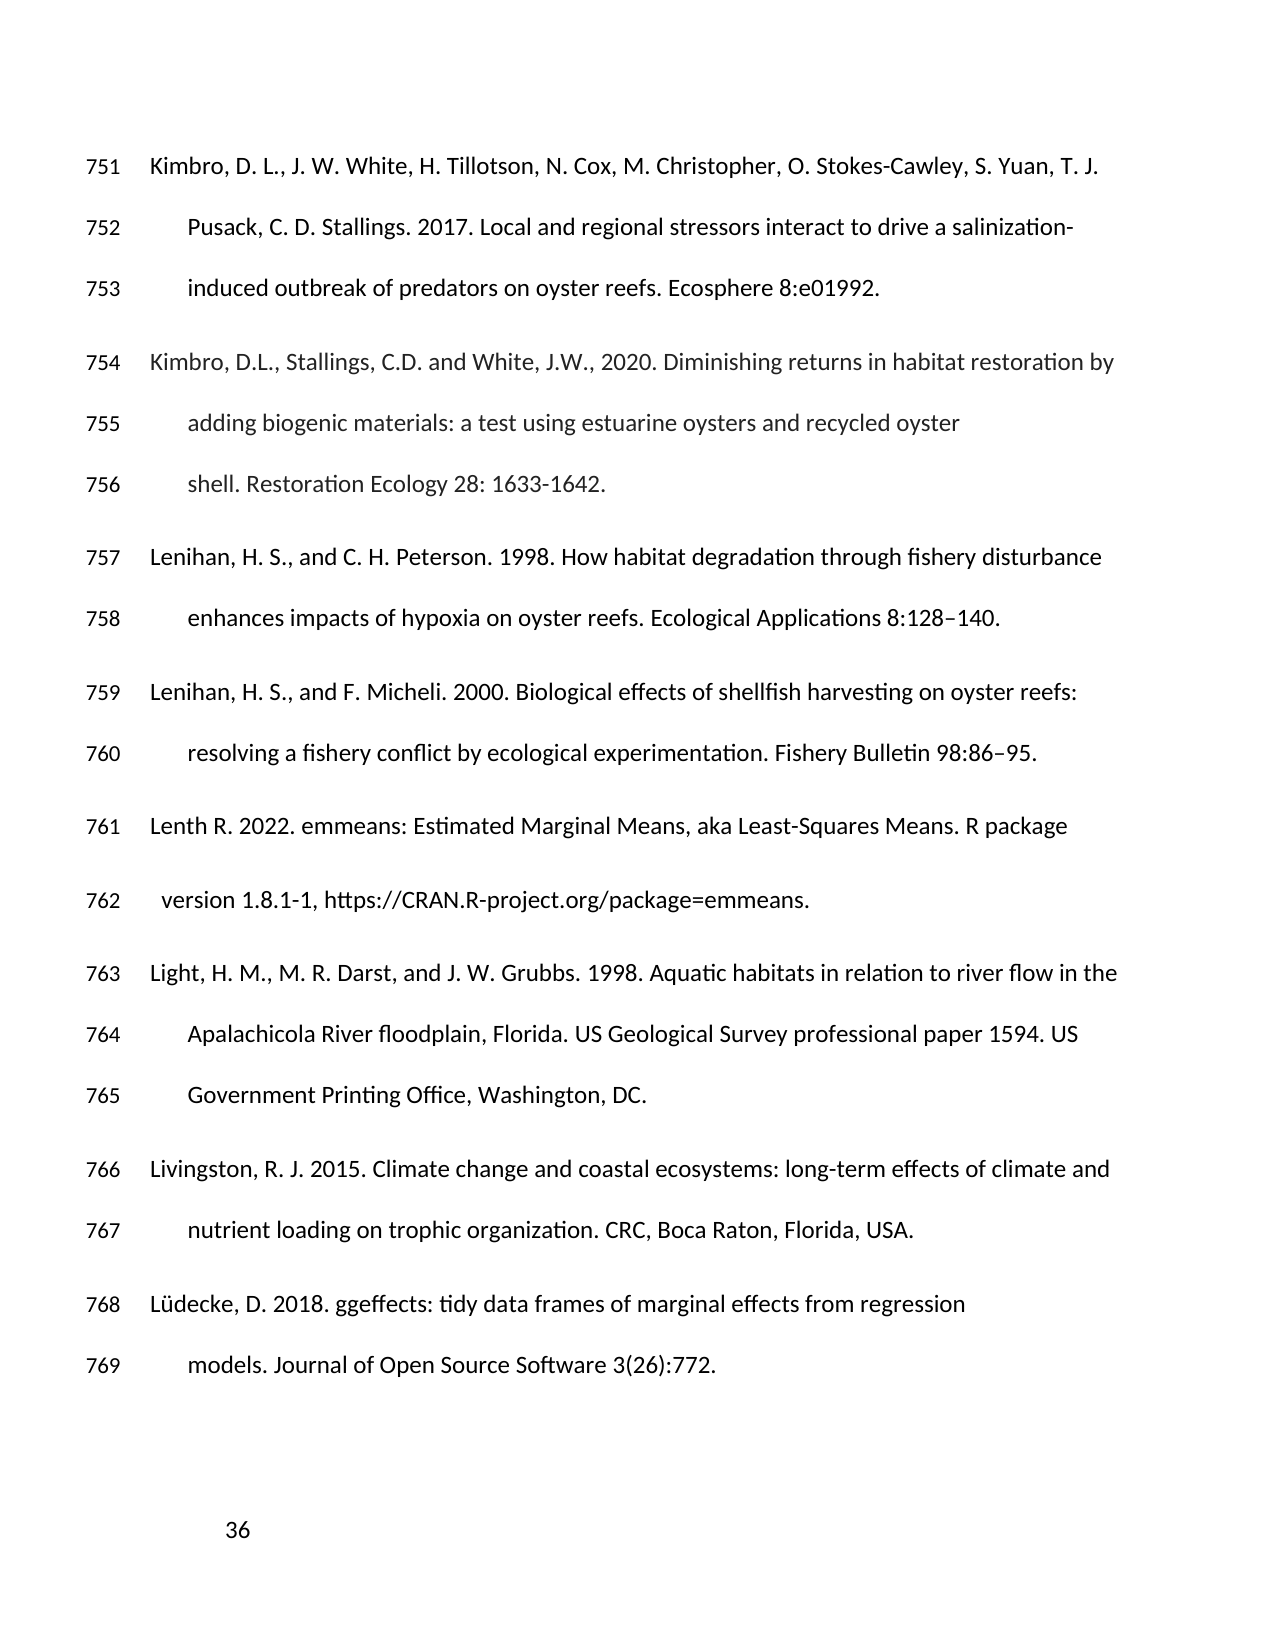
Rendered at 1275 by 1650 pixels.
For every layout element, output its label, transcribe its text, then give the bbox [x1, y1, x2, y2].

text Kimbro, D. L., J. W. White, H. Tillotson, N. Cox, M. Christopher, O. Stokes-Cawley, S. Yuan, T. J. Pusack, C. D. Stallings. 2017. Local and regional stressors interact to drive a salinization-induced outbreak of predators on oyster reefs. Ecosphere 8:e01992. [150, 150, 1125, 303]
text Livingston, R. J. 2015. Climate change and coastal ecosystems: long-term effects of climate and nutrient loading on trophic organization. CRC, Boca Raton, Florida, USA. [150, 1153, 1125, 1245]
text Kimbro, D.L., Stallings, C.D. and White, J.W., 2020. Diminishing returns in habitat restoration by adding biogenic materials: a test using estuarine oysters and recycled oyster shell. Restoration Ecology 28: 1633-1642. [150, 346, 1125, 498]
text Lüdecke, D. 2018. ggeffects: tidy data frames of marginal effects from regression models. Journal of Open Source Software 3(26):772. [150, 1288, 1125, 1379]
text version 1.8.1-1, https://CRAN.R-project.org/package=emmeans. [150, 884, 1125, 914]
text Light, H. M., M. R. Darst, and J. W. Grubbs. 1998. Aquatic habitats in relation to river flow in the Apalachicola River floodplain, Florida. US Geological Survey professional paper 1594. US Government Printing Office, Washington, DC. [150, 957, 1125, 1110]
text Lenihan, H. S., and F. Micheli. 2000. Biological effects of shellfish harvesting on oyster reefs: resolving a fishery conflict by ecological experimentation. Fishery Bulletin 98:86–95. [150, 676, 1125, 767]
text Lenth R. 2022. emmeans: Estimated Marginal Means, aka Least-Squares Means. R package [150, 810, 1125, 841]
text Lenihan, H. S., and C. H. Peterson. 1998. How habitat degradation through fishery disturbance enhances impacts of hypoxia on oyster reefs. Ecological Applications 8:128–140. [150, 541, 1125, 633]
